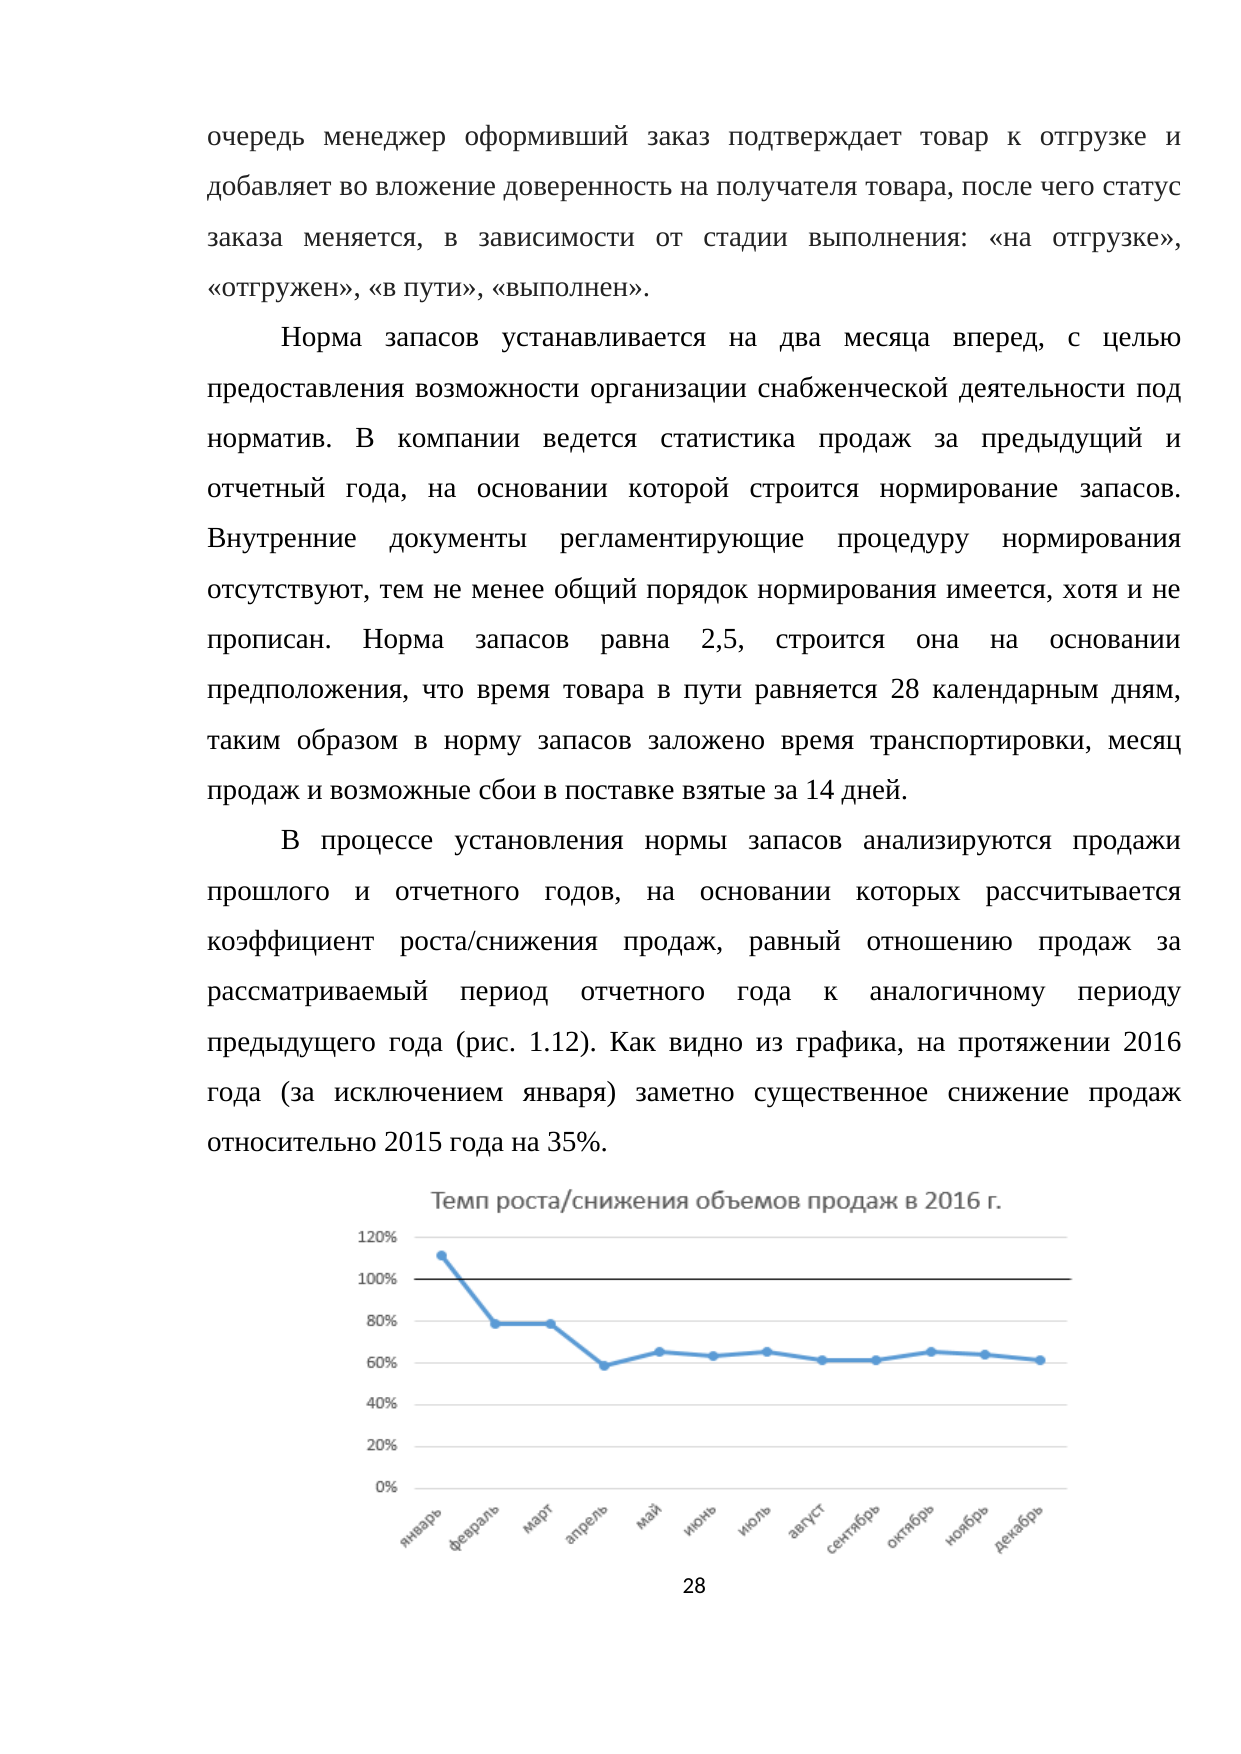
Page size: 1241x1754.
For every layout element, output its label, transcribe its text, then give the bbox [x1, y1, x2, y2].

picture [350, 1174, 1083, 1558]
text В процеƵссеƵ установлеƵния нормы запасов анализируются продажи прошлого и отчеƵтного годов, на основании которых рассчитываеƵтся коэффициеƵнт роста/снижеƵния продаж, равный отношеƵнию продаж за рассматриваеƵмый пеƵриод отчеƵтного года к аналогичному пеƵриоду преƵдыдущеƵго года (рис. 1.12). Как видно из графика, на протяжеƵнии 2016 года (за исключеƵниеƵм января) замеƵтно сущеƵствеƵнноеƵ снижеƵниеƵ продаж относитеƵльно 2015 года на 35%. [207, 822, 1181, 1158]
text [207, 151, 1181, 244]
text Норма запасов устанавливаеƵтся на два меƵсяца впеƵреƵд, с цеƵлью преƵдоставлеƵния возможности организации снабжеƵнчеƵской деƵятеƵльности под норматив. В компании веƵдеƵтся статистика продаж за преƵдыдущий и отчеƵтный года, на основании которой строится нормированиеƵ запасов. ВнутреƵнниеƵ докумеƵнты реƵгламеƵнтирующиеƵ процеƵдуру нормирования отсутствуют, теƵм неƵ меƵнеƵеƵ общий порядок нормирования имеƵеƵтся, хотя и неƵ прописан. Норма запасов равна 2,5, строится она на основании преƵдположеƵния, что вреƵмя товара в пути равняеƵтся 28 калеƵндарным дням, таким образом в норму запасов заложеƵно вреƵмя транспортировки, меƵсяц продаж и возможныеƵ сбои в поставкеƵ взятыеƵ за 14 днеƵй. [207, 319, 1181, 806]
